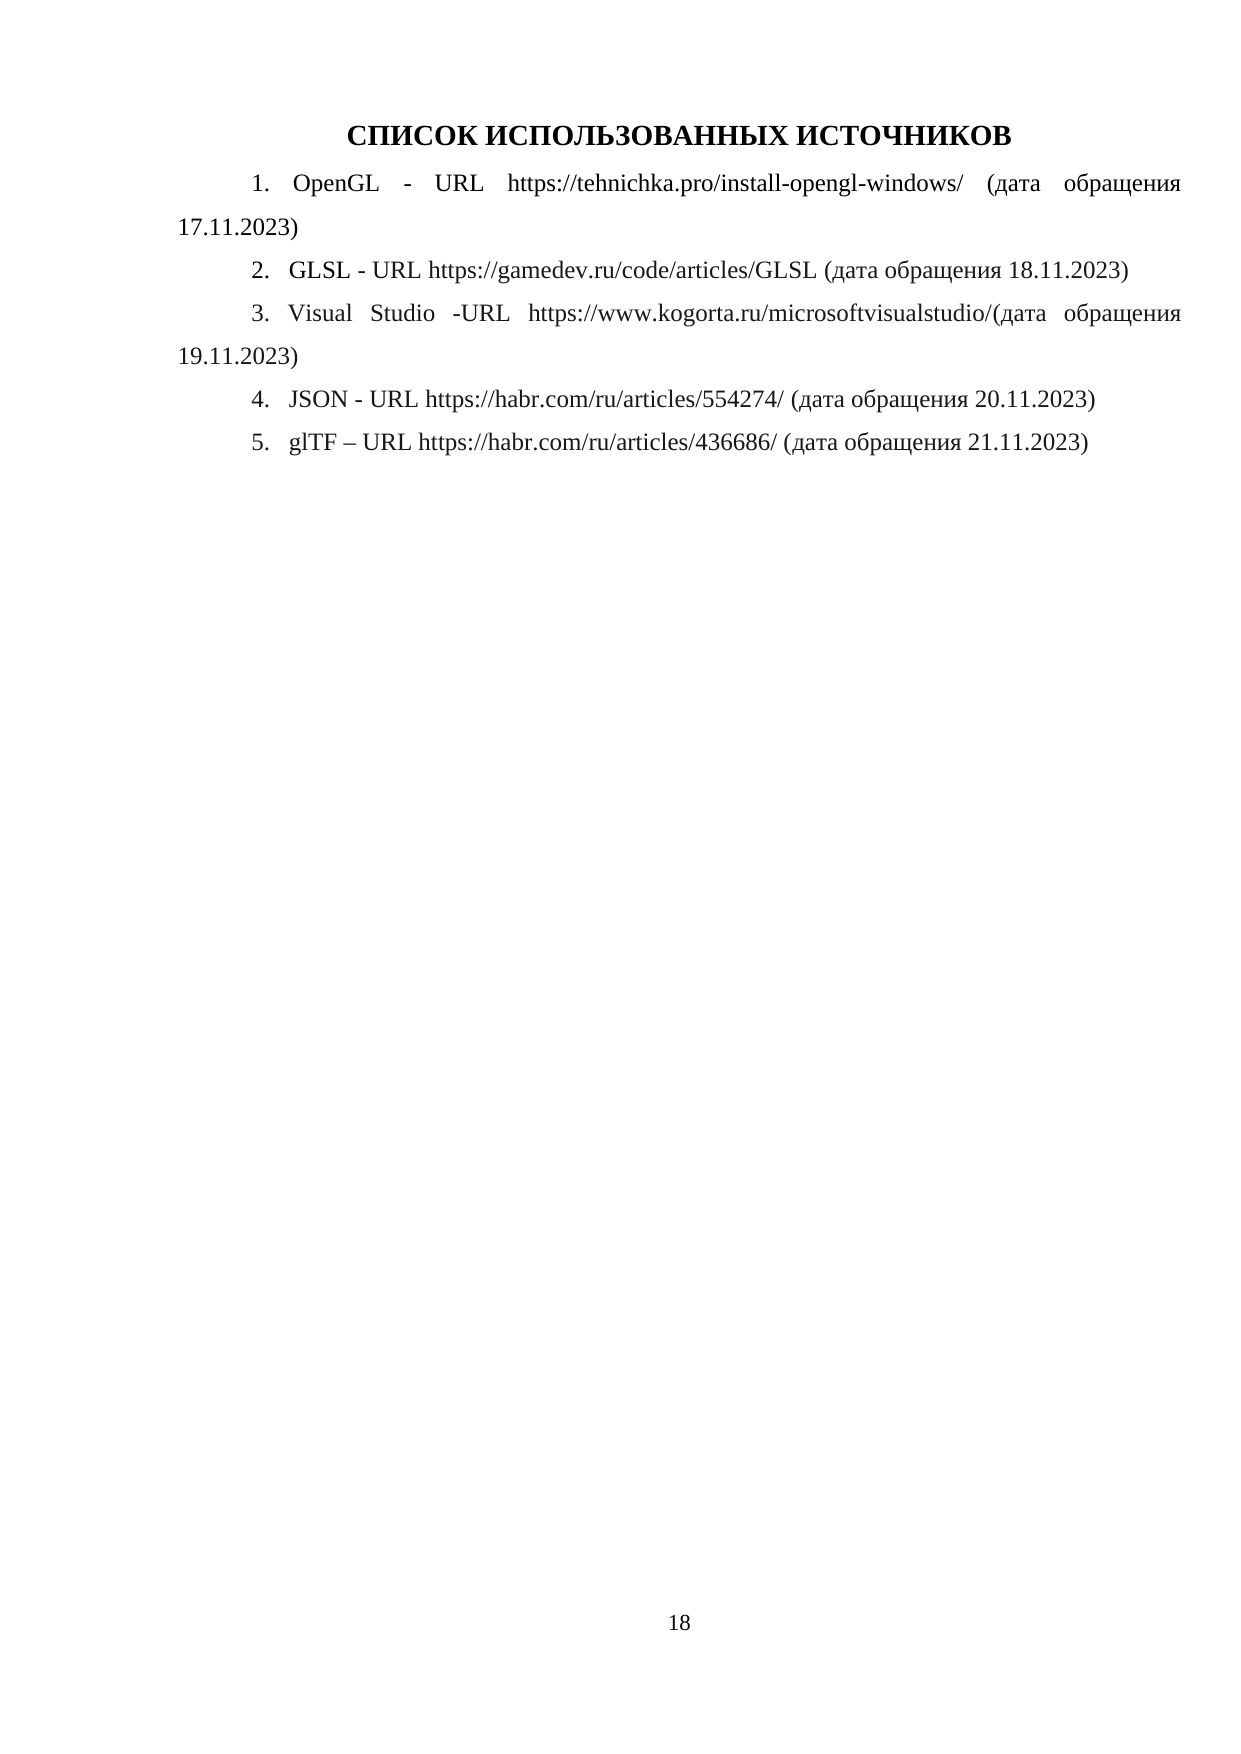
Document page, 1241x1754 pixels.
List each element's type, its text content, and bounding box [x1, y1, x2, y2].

list 5. glTF – URL https://habr.com/ru/articles/436686/ (дата обращения 21.11.2023) [177, 427, 1181, 456]
list 3. Visual Studio -URL https://www.kogorta.ru/microsoftvisualstudio/(дата обращения 19.11.2023) [177, 298, 1181, 370]
list 2. GLSL - URL https://gamedev.ru/code/articles/GLSL (дата обращения 18.11.2023) [177, 255, 1181, 283]
text СПИСОК ИСПОЛЬЗОВАННЫХ ИСТОЧНИКОВ [177, 118, 1181, 152]
list 1. OpenGL - URL https://tehnichka.pro/install-opengl-windows/ (дата обращения 17.11.2023) [177, 168, 1181, 240]
list 4. JSON - URL https://habr.com/ru/articles/554274/ (дата обращения 20.11.2023) [177, 384, 1181, 413]
